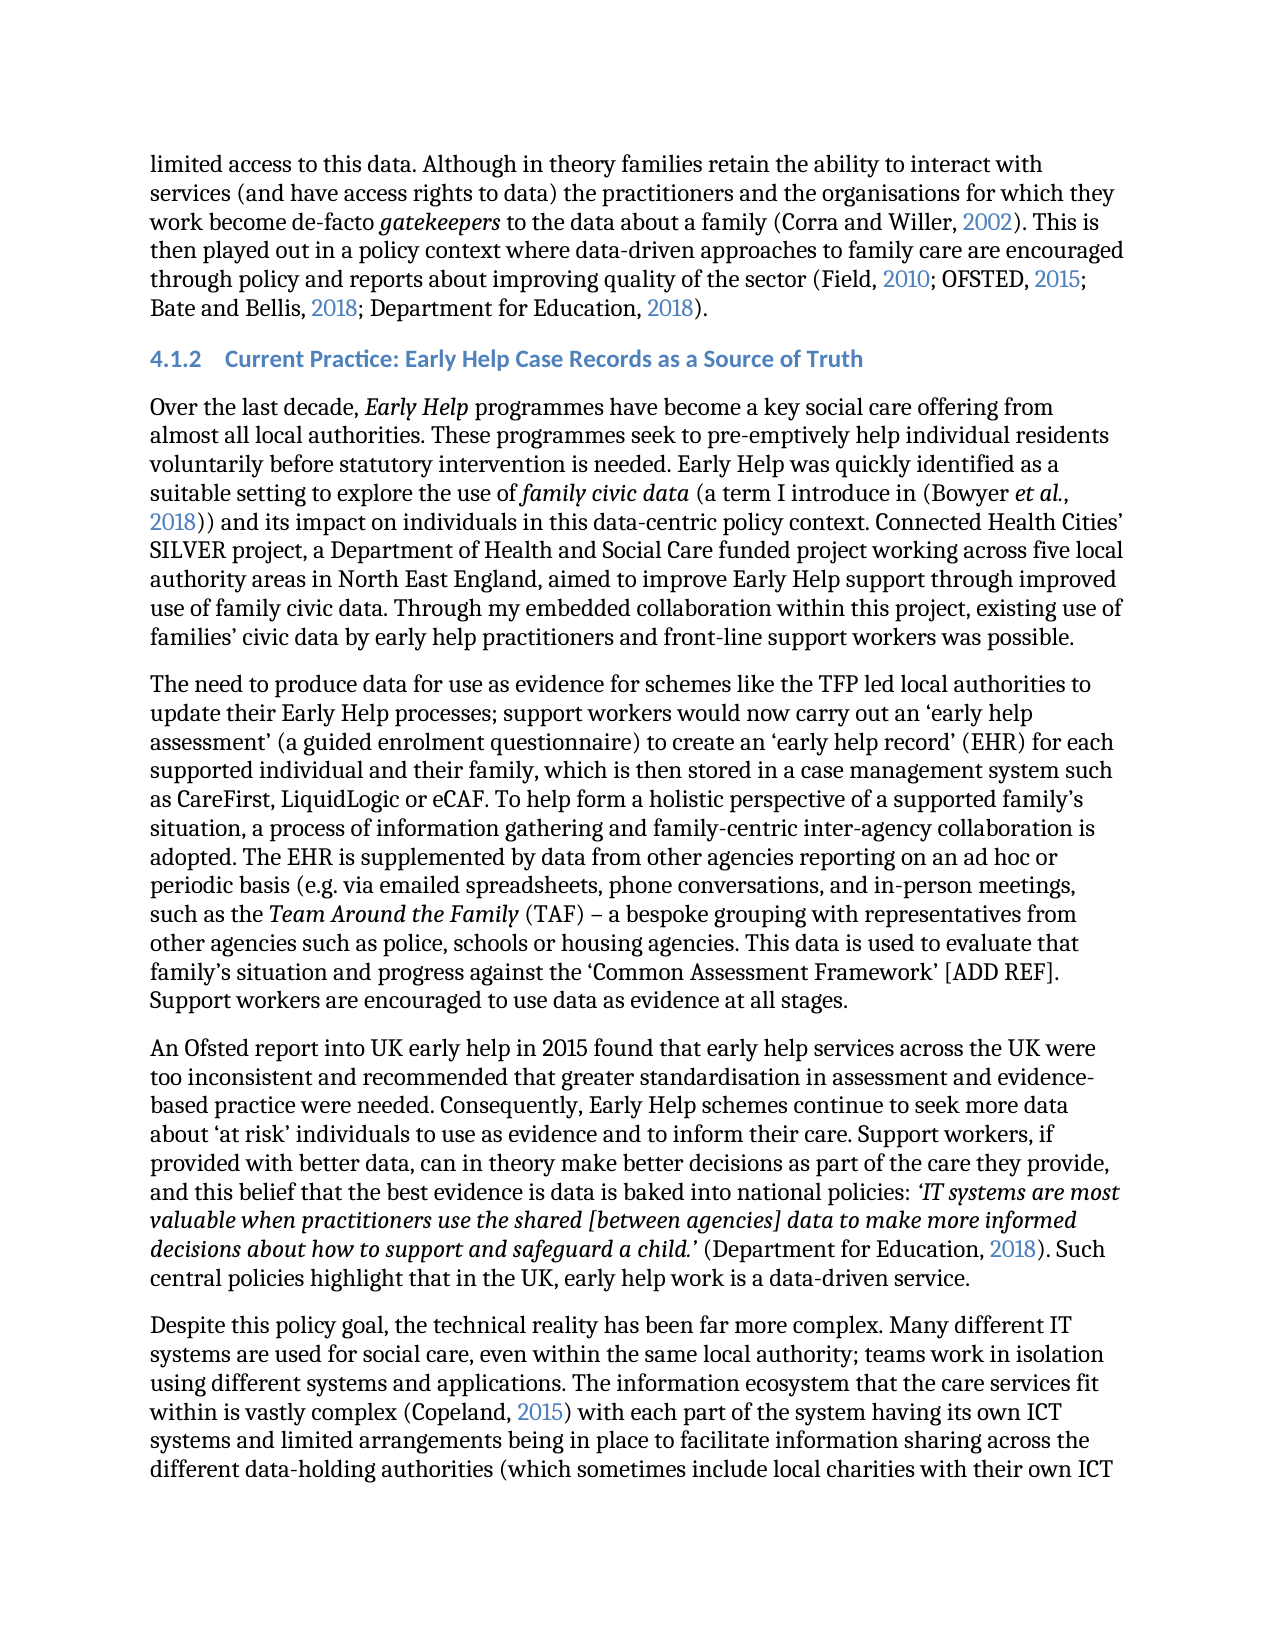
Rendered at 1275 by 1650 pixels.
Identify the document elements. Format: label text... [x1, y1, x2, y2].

text Over the last decade, Early Help programmes have become a key social care offering from almost all local authorities. These programmes seek to pre-emptively help individual residents voluntarily before statutory intervention is needed. Early Help was quickly identified as a suitable setting to explore the use of family civic data (a term I introduce in (Bowyer et al., 2018)) and its impact on individuals in this data-centric policy context. Connected Health Cities’ SILVER project, a Department of Health and Social Care funded project working across five local authority areas in North East England, aimed to improve Early Help support through improved use of family civic data. Through my embedded collaboration within this project, existing use of families’ civic data by early help practitioners and front-line support workers was possible. [150, 393, 1125, 651]
subtitle 4.1.2 Current Practice: Early Help Case Records as a Source of Truth [150, 343, 1125, 374]
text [150, 1311, 1125, 1484]
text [150, 150, 1125, 322]
text The need to produce data for use as evidence for schemes like the TFP led local authorities to update their Early Help processes; support workers would now carry out an ‘early help assessment’ (a guided enrolment questionnaire) to create an ‘early help record’ (EHR) for each supported individual and their family, which is then stored in a case management system such as CareFirst, LiquidLogic or eCAF. To help form a holistic perspective of a supported family’s situation, a process of information gathering and family-centric inter-agency collaboration is adopted. The EHR is supplemented by data from other agencies reporting on an ad hoc or periodic basis (e.g. via emailed spreadsheets, phone conversations, and in-person meetings, such as the Team Around the Family (TAF) – a bespoke grouping with representatives from other agencies such as police, schools or housing agencies. This data is used to evaluate that family’s situation and progress against the ‘Common Assessment Framework’ [ADD REF]. Support workers are encouraged to use data as evidence at all stages. [150, 670, 1125, 1015]
text An Ofsted report into UK early help in 2015 found that early help services across the UK were too inconsistent and recommended that greater standardisation in assessment and evidence-based practice were needed. Consequently, Early Help schemes continue to seek more data about ‘at risk’ individuals to use as evidence and to inform their care. Support workers, if provided with better data, can in theory make better decisions as part of the care they provide, and this belief that the best evidence is data is baked into national policies: ‘IT systems are most valuable when practitioners use the shared [between agencies] data to make more informed decisions about how to support and safeguard a child.’ (Department for Education, 2018). Such central policies highlight that in the UK, early help work is a data-driven service. [150, 1034, 1125, 1293]
